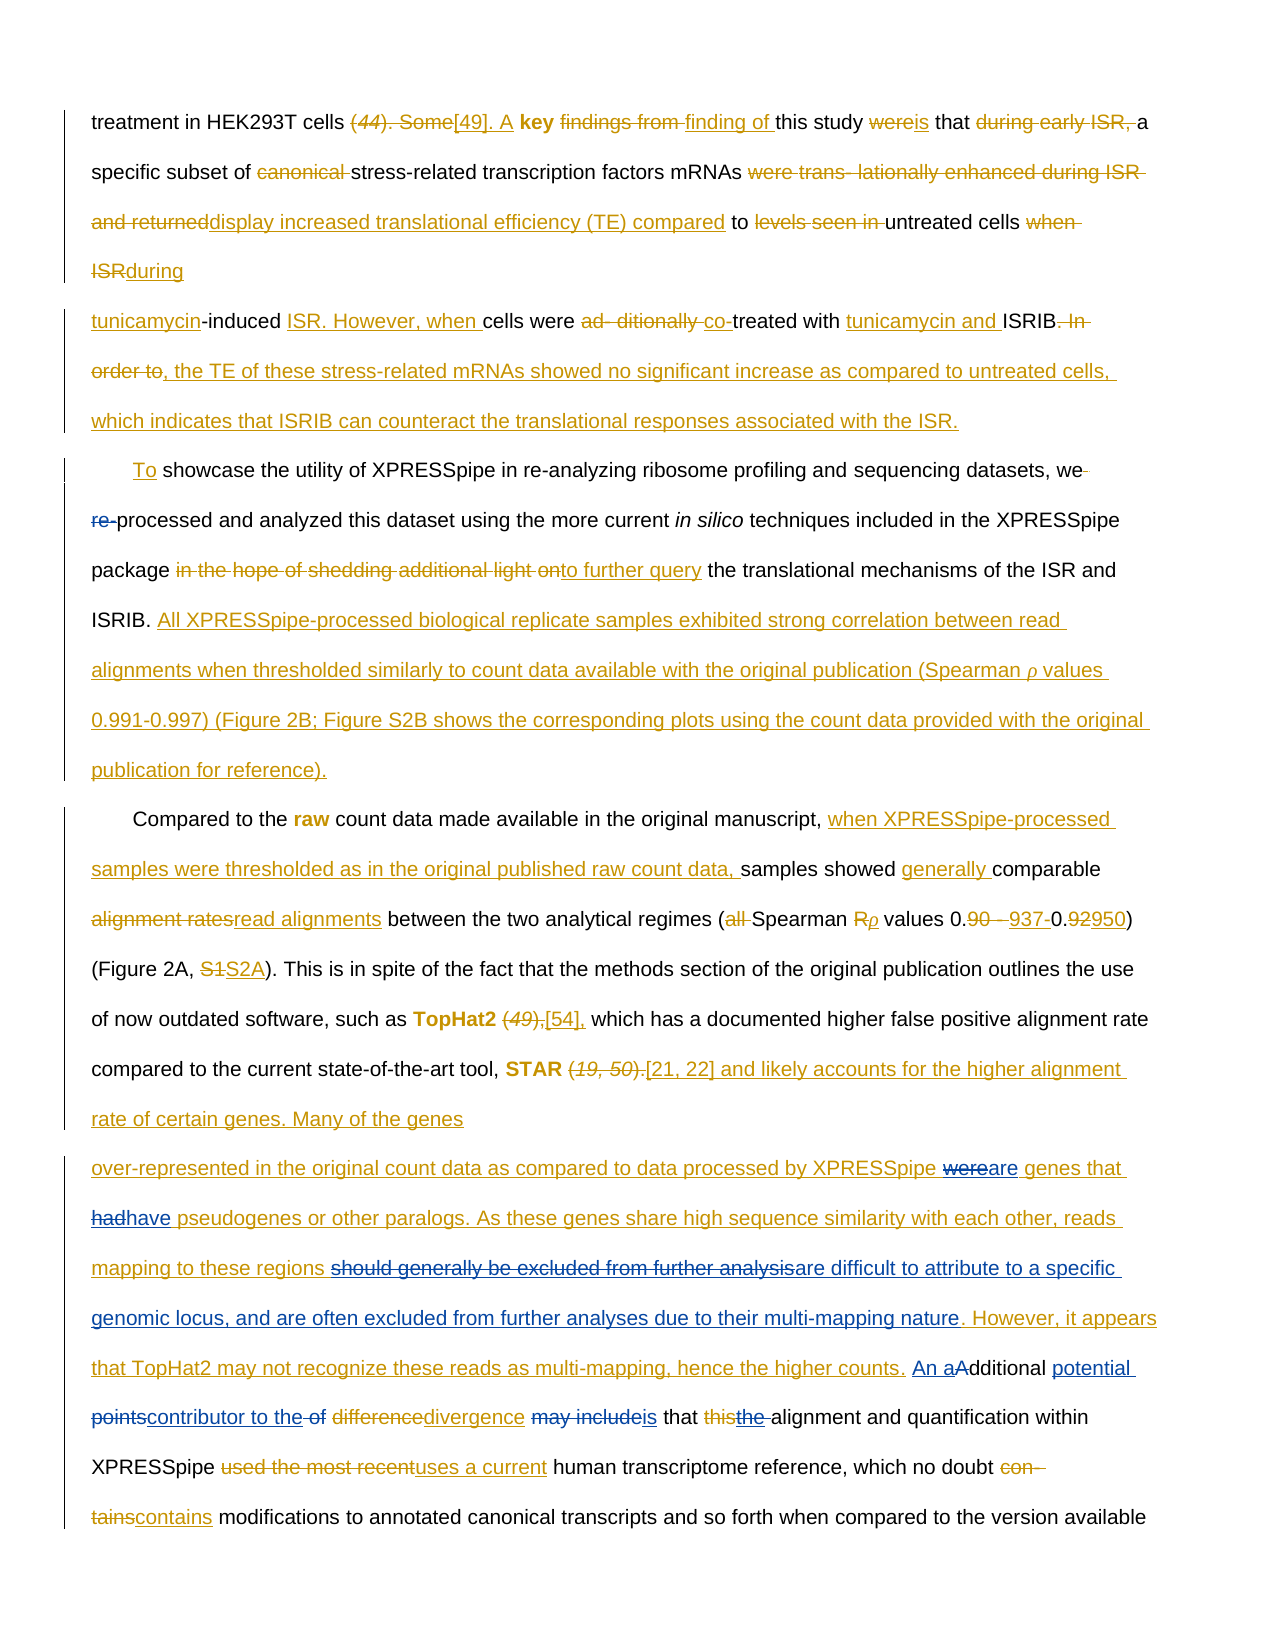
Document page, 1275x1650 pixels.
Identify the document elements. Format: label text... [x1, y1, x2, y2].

text treatment in HEK293T cells key this study that a specific subset of stress-related transcription factors mRNAs to untreated cells [91, 110, 1155, 283]
text -induced cells were treated with ISRIB [91, 309, 1130, 433]
text Compared to the raw count data made available in the original manuscript, samples showed comparable between the two analytical regimes (Spearman values 0.0.) (Figure 2A, ). This is in spite of the fact that the methods section of the original publication outlines the use of now outdated software, such as TopHat2 which has a documented higher false positive alignment rate compared to the current state-of-the-art tool, STAR [91, 807, 1153, 1130]
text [91, 1156, 1161, 1529]
text processed and analyzed this dataset using the more current in silico techniques included in the XPRESSpipe package the translational mechanisms of the ISR and ISRIB. [91, 508, 1155, 781]
text showcase the utility of XPRESSpipe in re-analyzing ribosome profiling and sequencing datasets, we [132, 458, 1202, 482]
